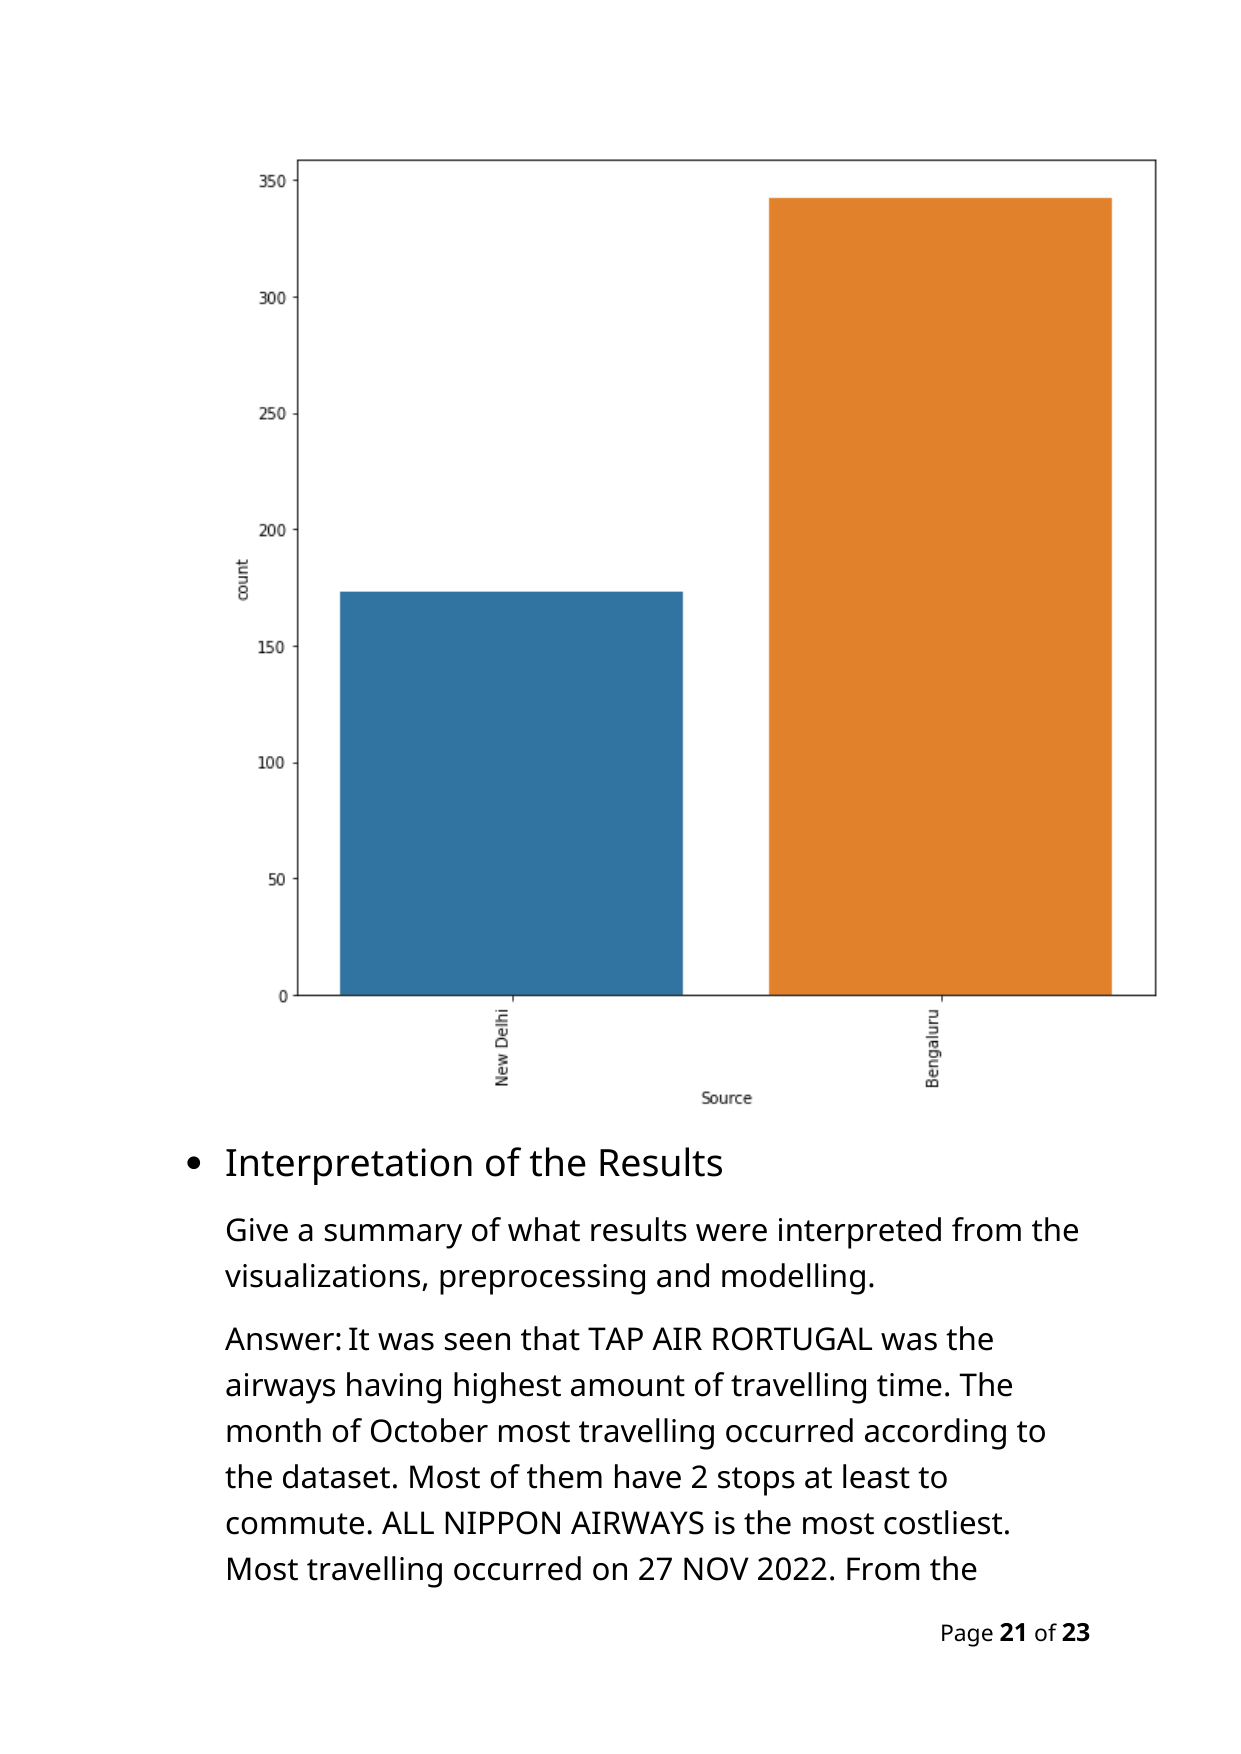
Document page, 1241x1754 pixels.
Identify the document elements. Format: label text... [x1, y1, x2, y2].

picture [225, 150, 1166, 1118]
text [225, 1317, 1090, 1589]
text Give a summary of what results were interpreted from the visualizations, preprocessing and modelling. [225, 1208, 1090, 1297]
list Interpretation of the Results [187, 1137, 1090, 1188]
